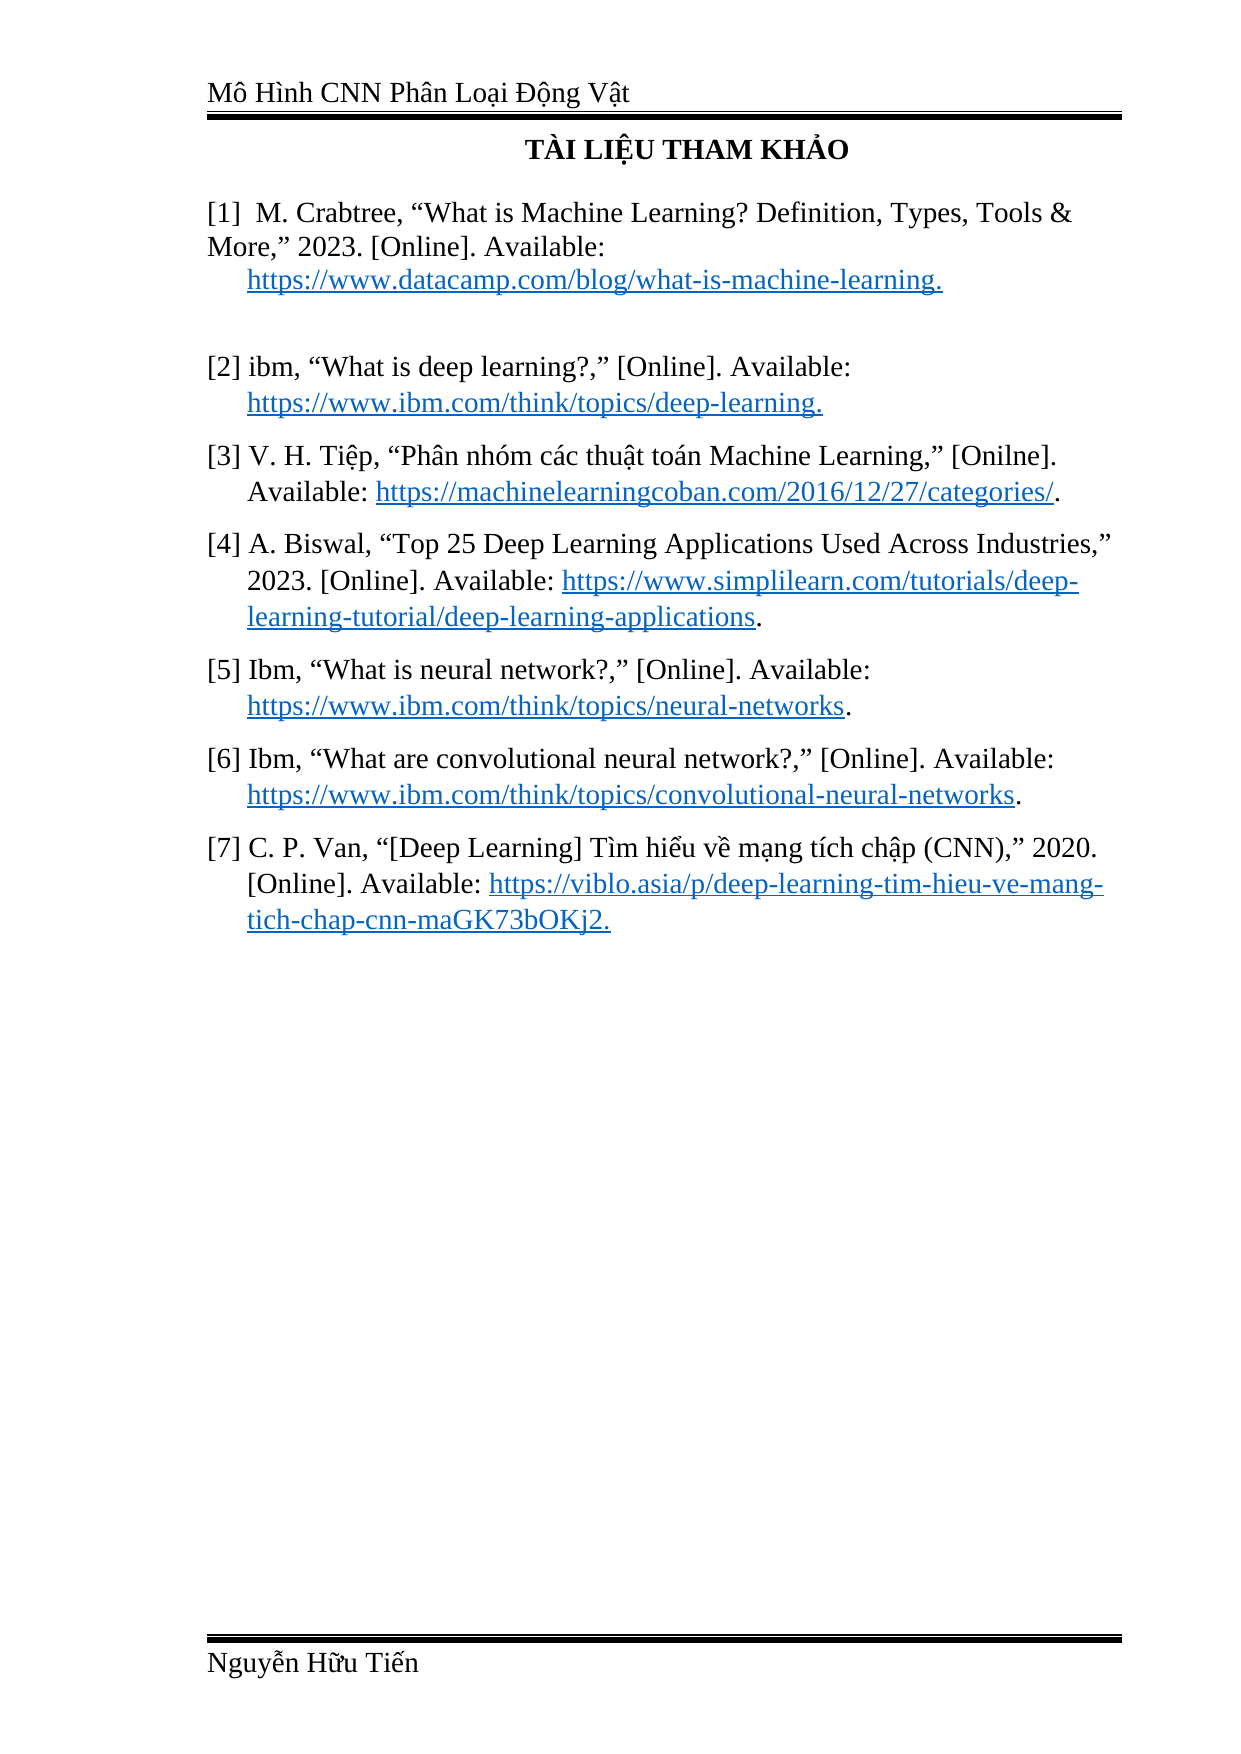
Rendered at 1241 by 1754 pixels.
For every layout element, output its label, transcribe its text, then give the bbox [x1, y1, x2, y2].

list C. P. Van, “[Deep Learning] Tìm hiểu về mạng tích chập (CNN),” 2020. [Online]. Available: https://viblo.asia/p/deep-learning-tim-hieu-ve-mang-tich-chap-cnn-maGK73bOKj2. [207, 830, 1122, 936]
list ibm, “What is deep learning?,” [Online]. Available: https://www.ibm.com/think/topics/deep-learning. [207, 349, 1122, 418]
list https://www.datacamp.com/blog/what-is-machine-learning. [207, 262, 1122, 296]
list Ibm, “What are convolutional neural network?,” [Online]. Available: https://www.ibm.com/think/topics/convolutional-neural-networks. [207, 741, 1122, 810]
list A. Biswal, “Top 25 Deep Learning Applications Used Across Industries,” 2023. [Online]. Available: https://www.simplilearn.com/tutorials/deep-learning-tutorial/deep-learning-applications. [207, 527, 1122, 632]
list V. H. Tiệp, “Phân nhóm các thuật toán Machine Learning,” [Onilne]. Available: https://machinelearningcoban.com/2016/12/27/categories/. [207, 438, 1122, 507]
list Ibm, “What is neural network?,” [Online]. Available: https://www.ibm.com/think/topics/neural-networks. [207, 652, 1122, 721]
list M. Crabtree, “What is Machine Learning? Definition, Types, Tools & More,” 2023. [Online]. Available: [207, 195, 1122, 262]
list TÀI LIỆU THAM KHẢO [252, 132, 1122, 166]
